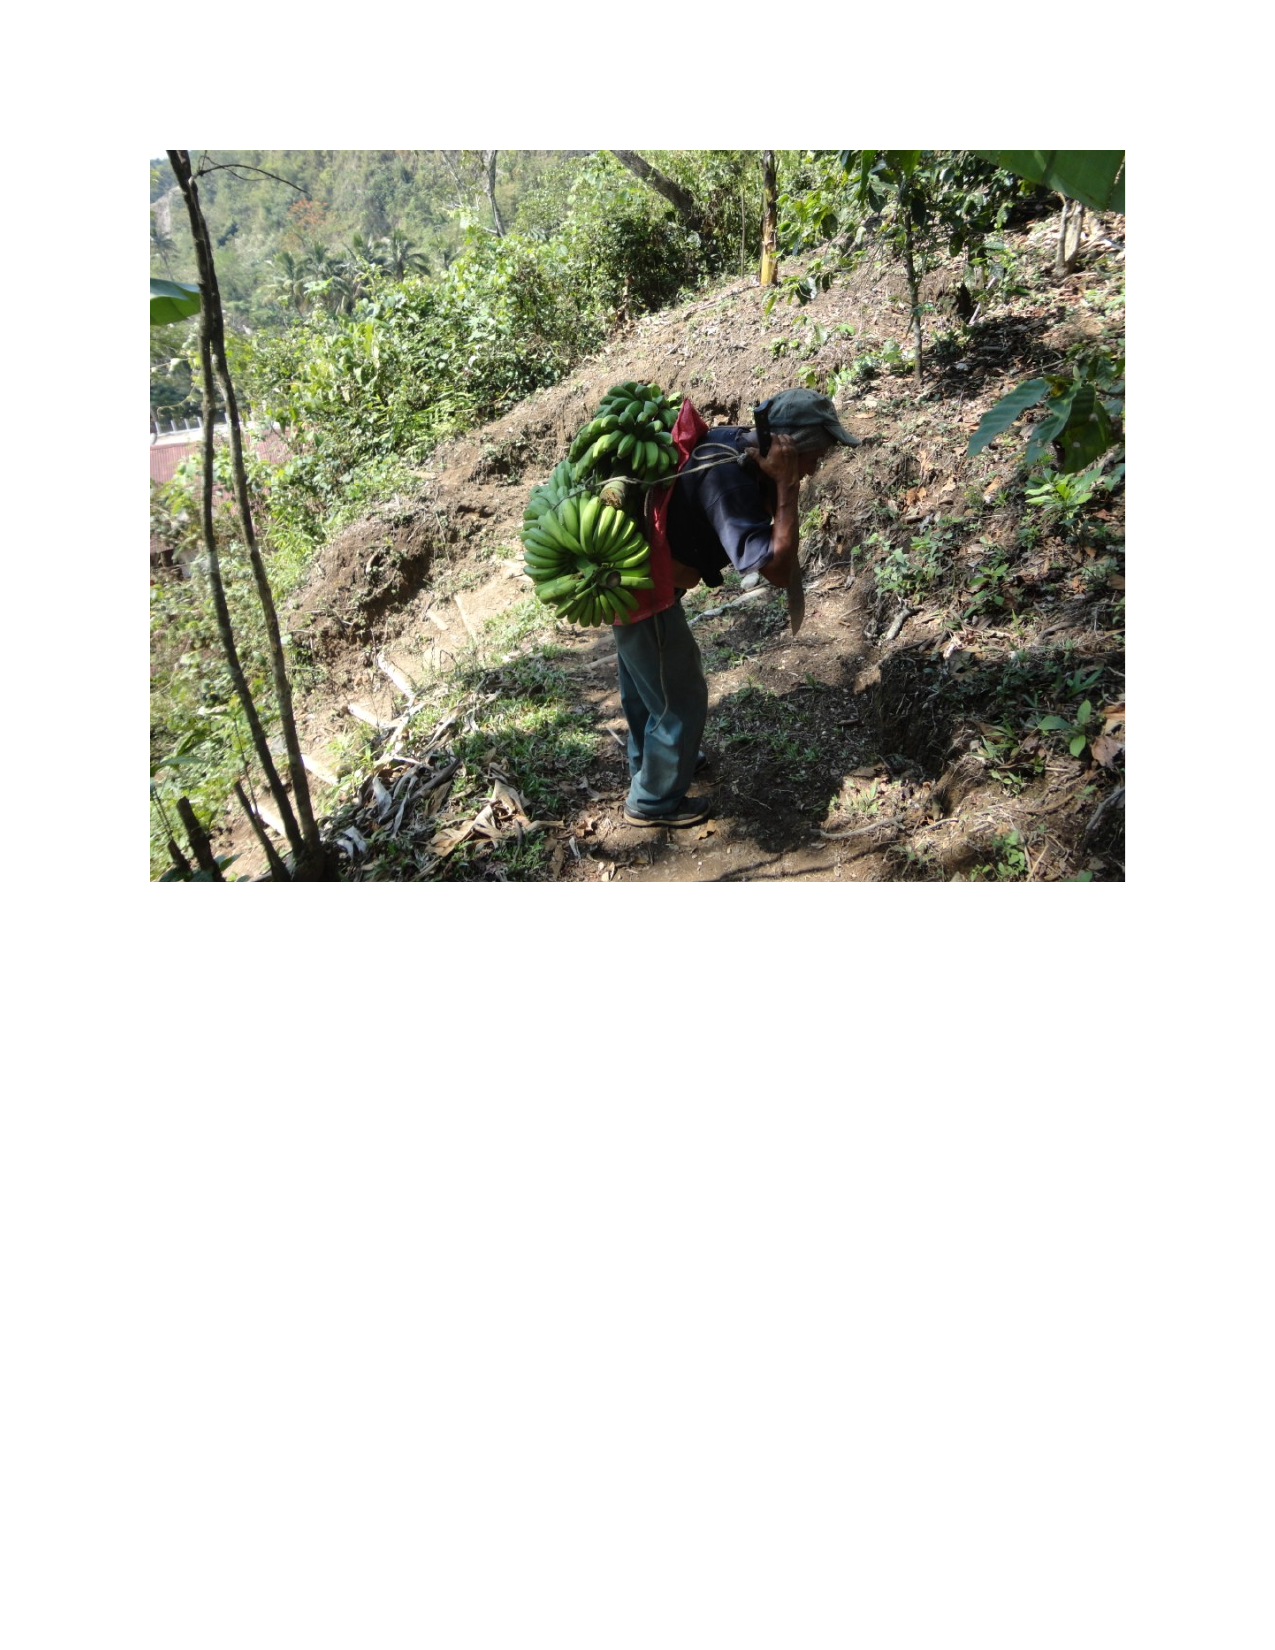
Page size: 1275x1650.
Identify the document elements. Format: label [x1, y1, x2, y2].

picture [150, 150, 1125, 882]
